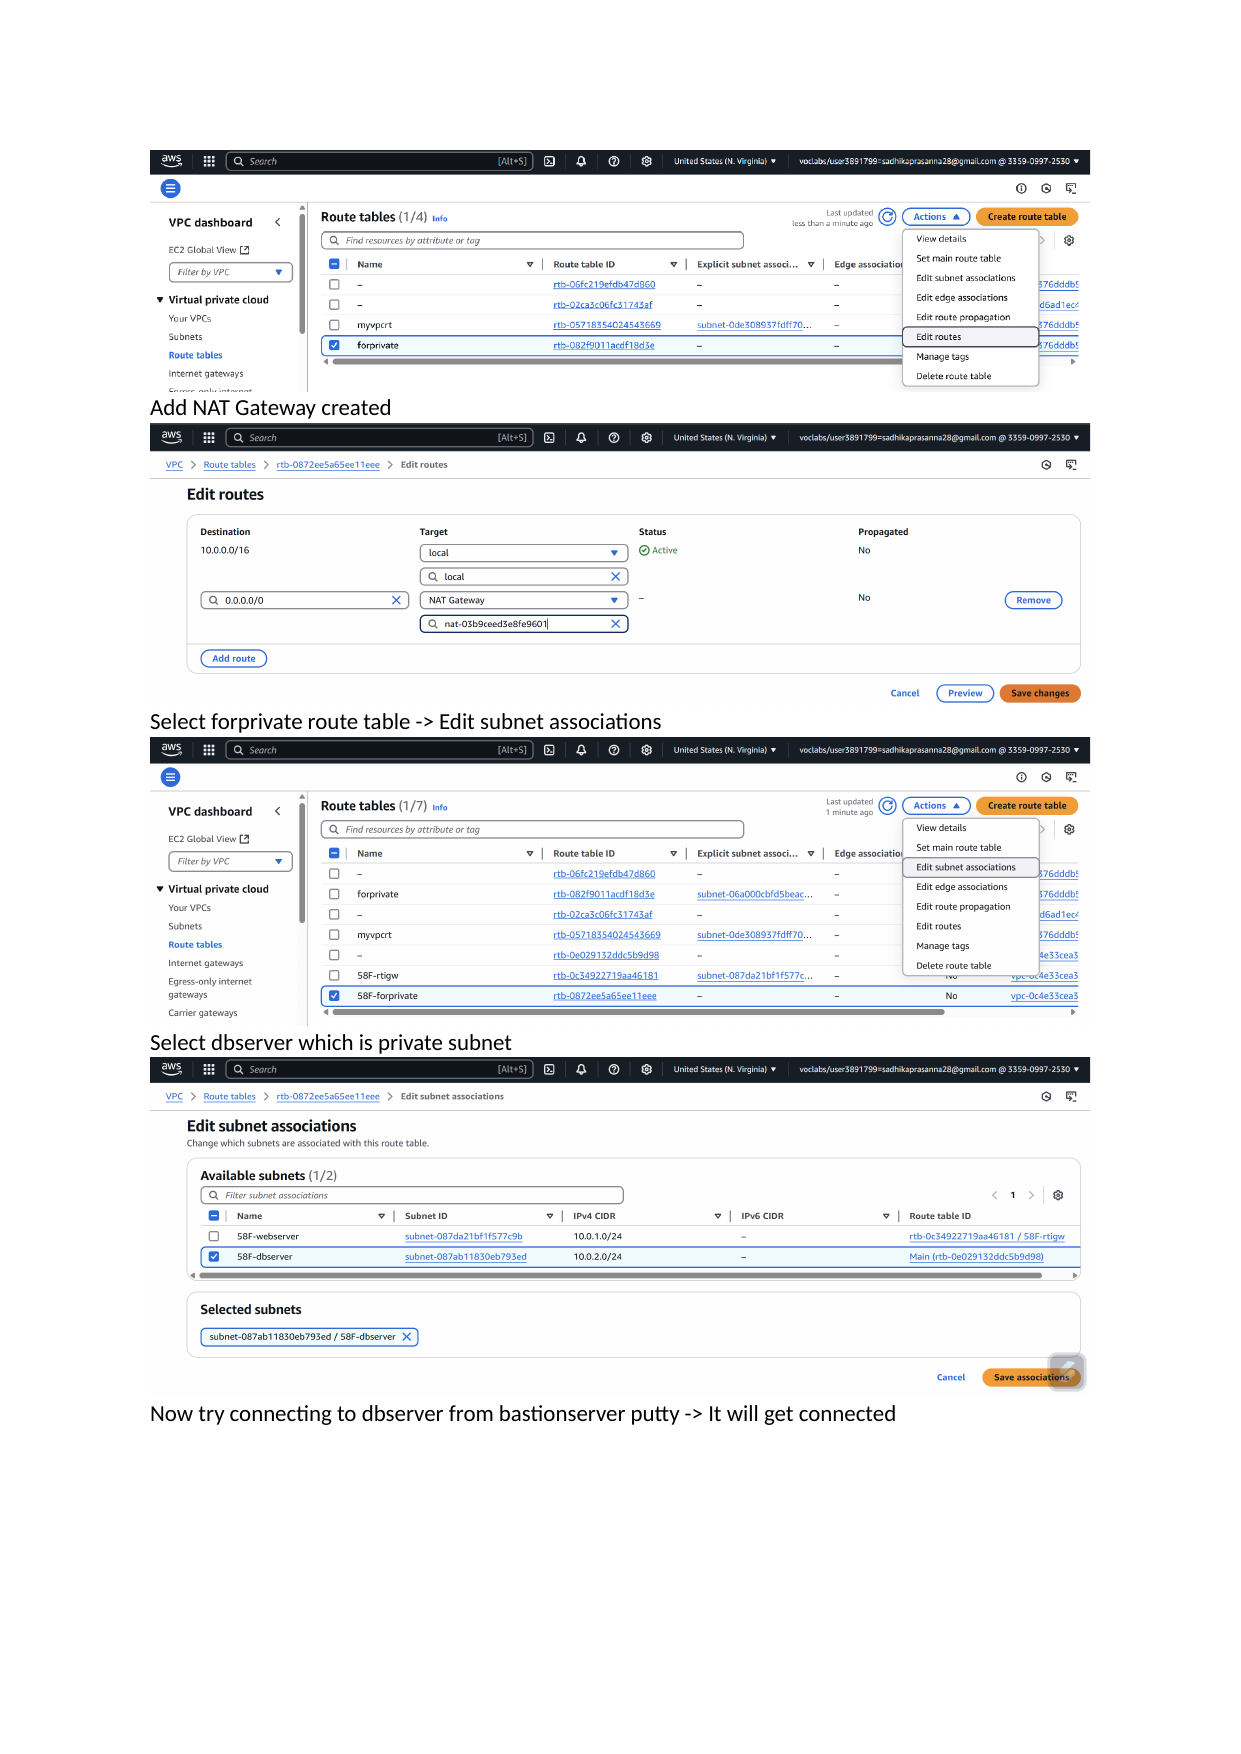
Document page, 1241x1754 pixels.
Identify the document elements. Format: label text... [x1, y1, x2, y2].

picture [150, 150, 1091, 392]
text Select forprivate route table -> Edit subnet associations [150, 707, 1090, 736]
text Add NAT Gateway created [150, 393, 1090, 421]
text Now try connecting to dbserver from bastionserver putty -> It will get connected [150, 1399, 1090, 1427]
picture [150, 423, 1091, 706]
picture [150, 1057, 1091, 1397]
picture [150, 737, 1091, 1026]
text Select dbserver which is private subnet [150, 1028, 1090, 1056]
